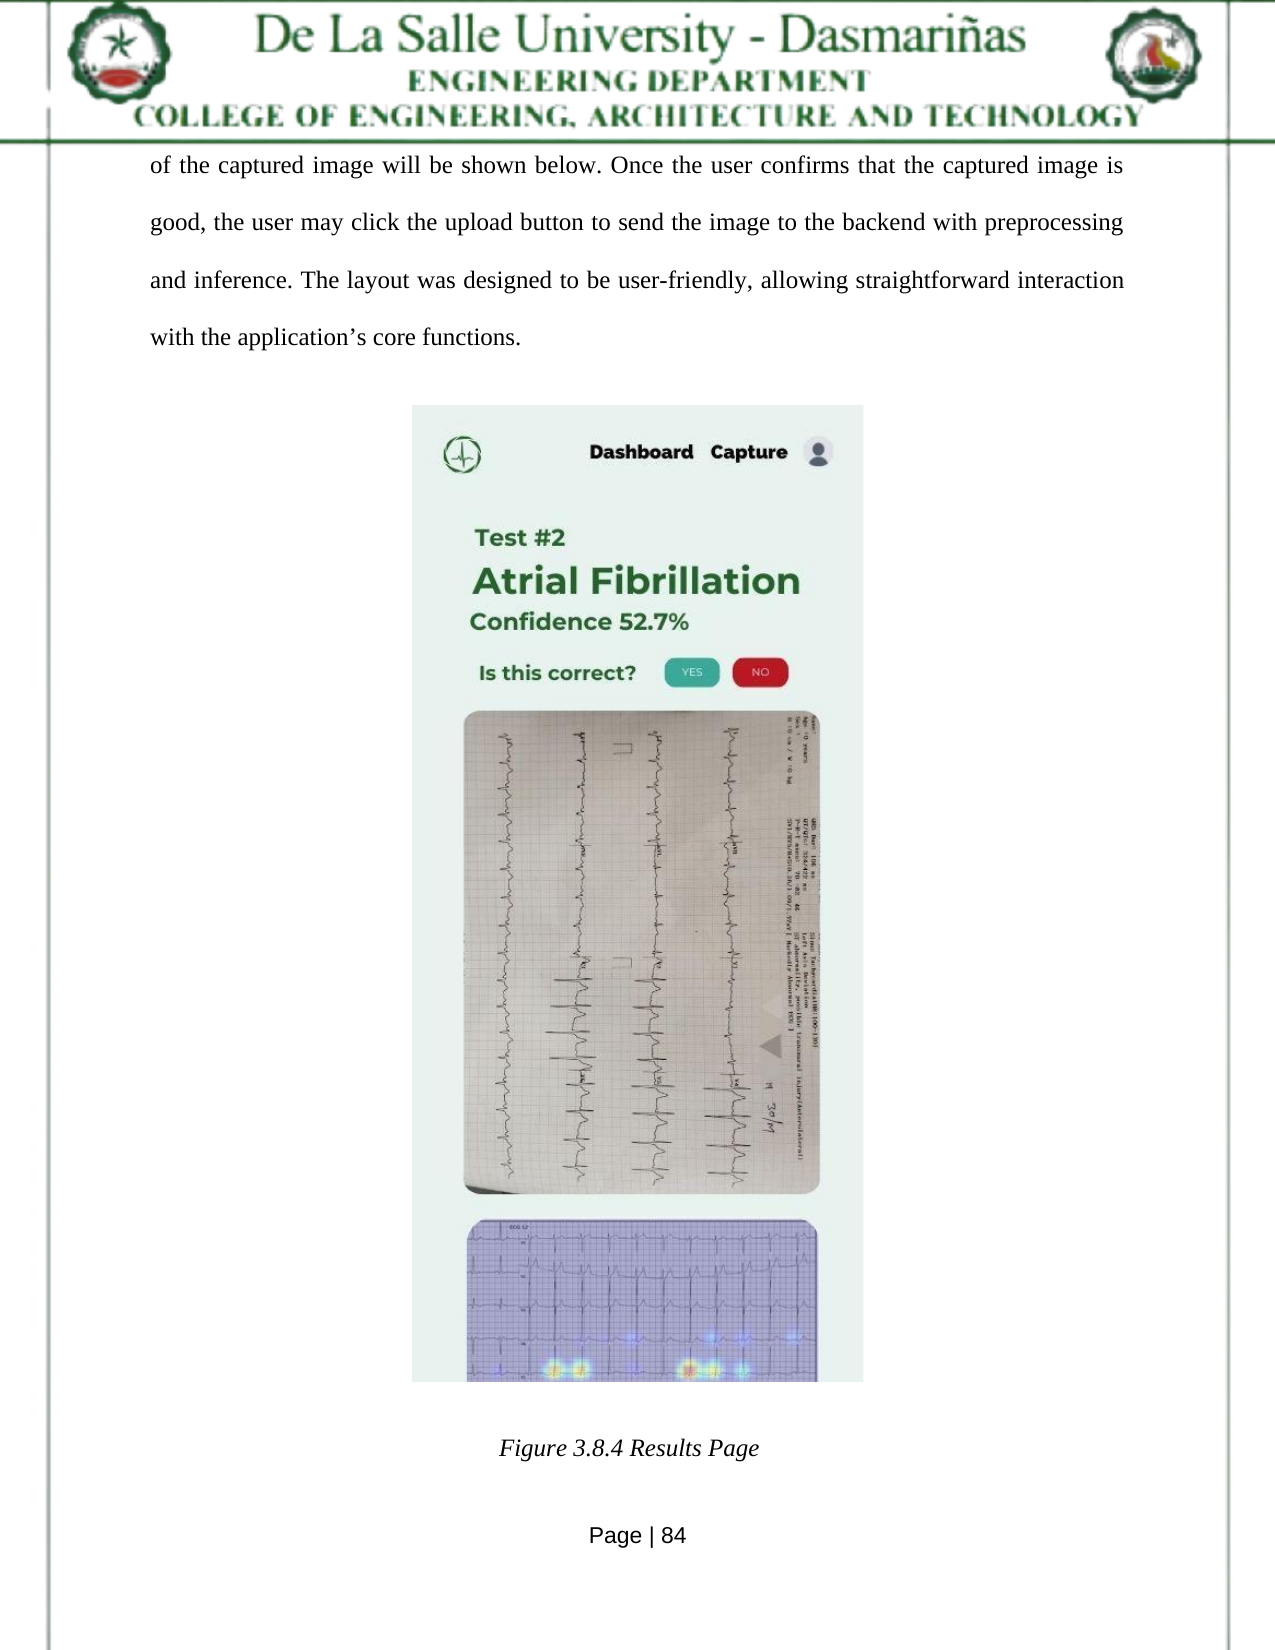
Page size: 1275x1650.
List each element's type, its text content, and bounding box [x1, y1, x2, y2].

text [150, 150, 1125, 351]
text Figure 3.8.4 Results Page [150, 1433, 1110, 1461]
picture [0, 0, 1275, 1650]
